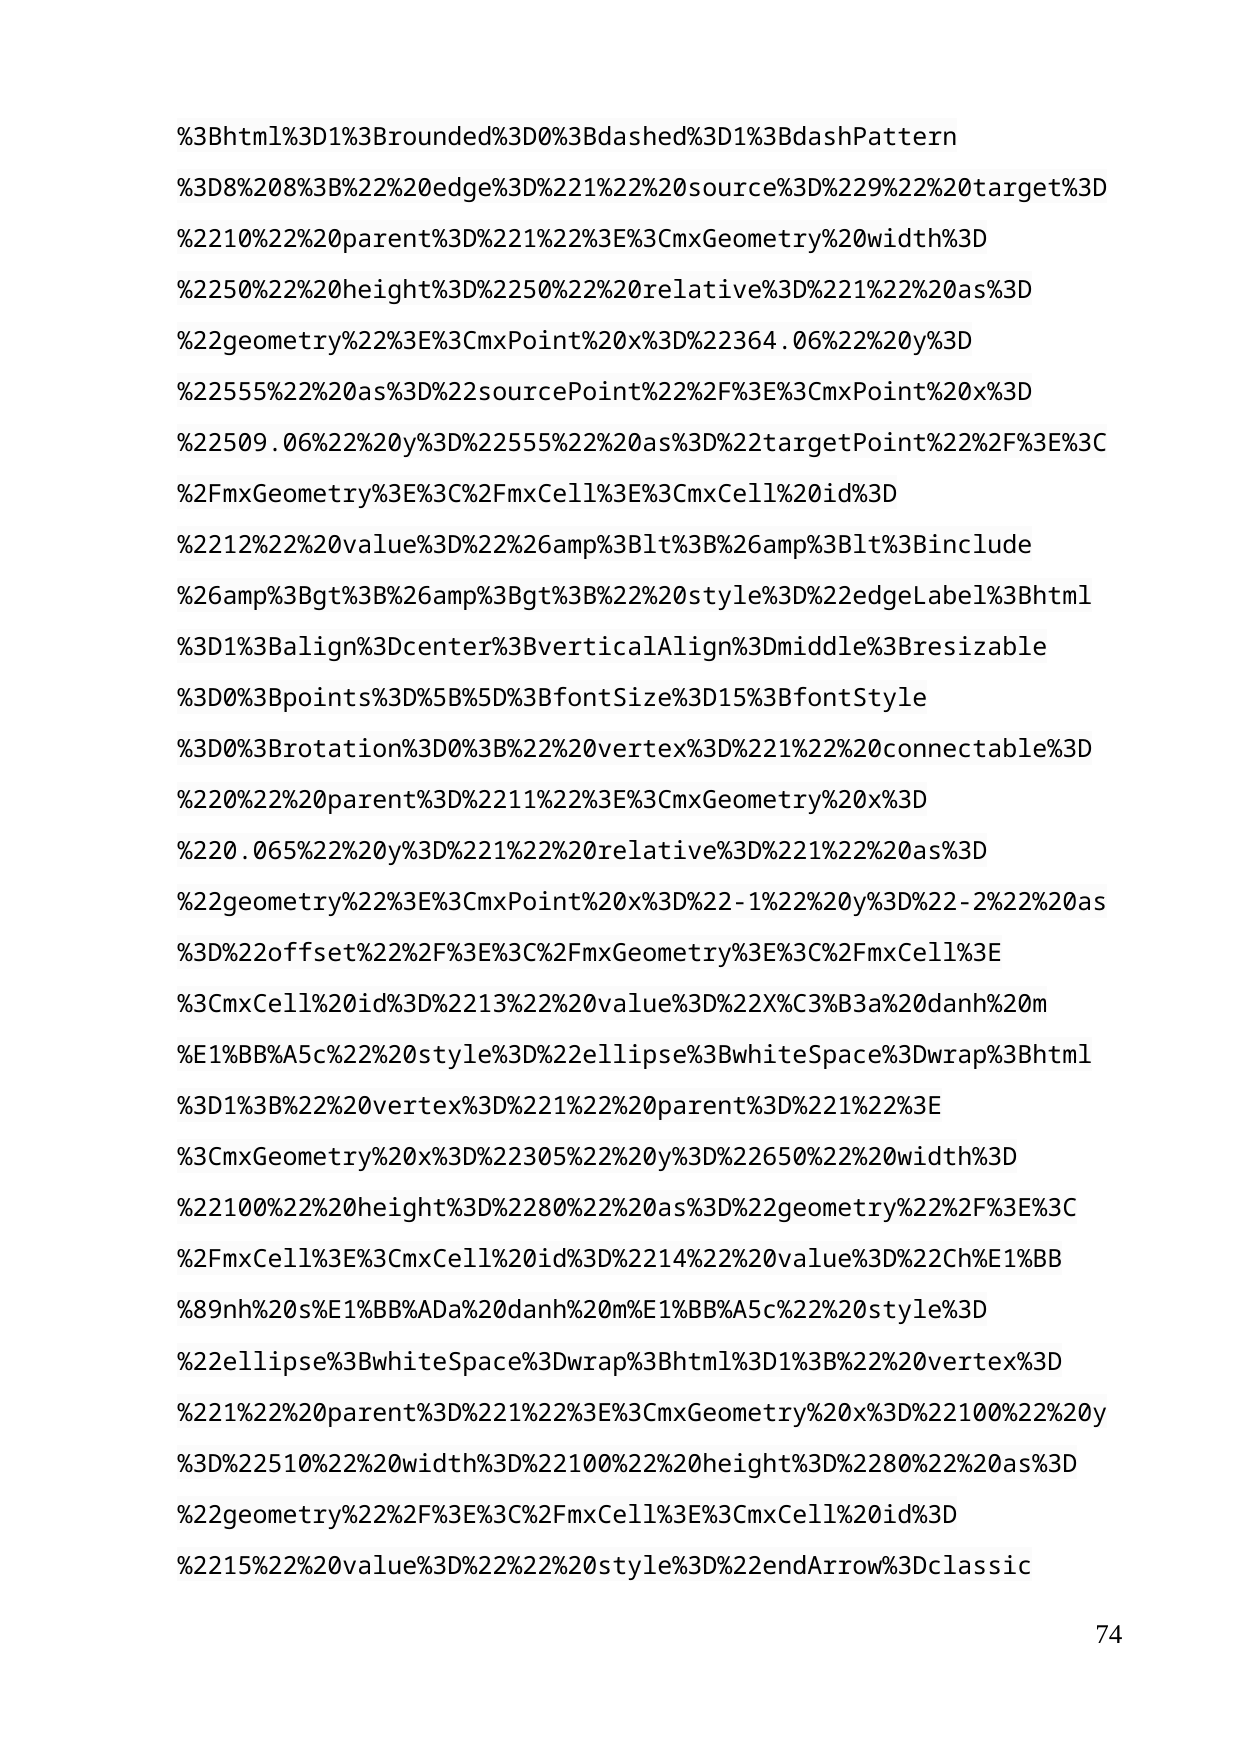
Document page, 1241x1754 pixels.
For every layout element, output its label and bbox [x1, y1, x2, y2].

text [177, 118, 1122, 1581]
